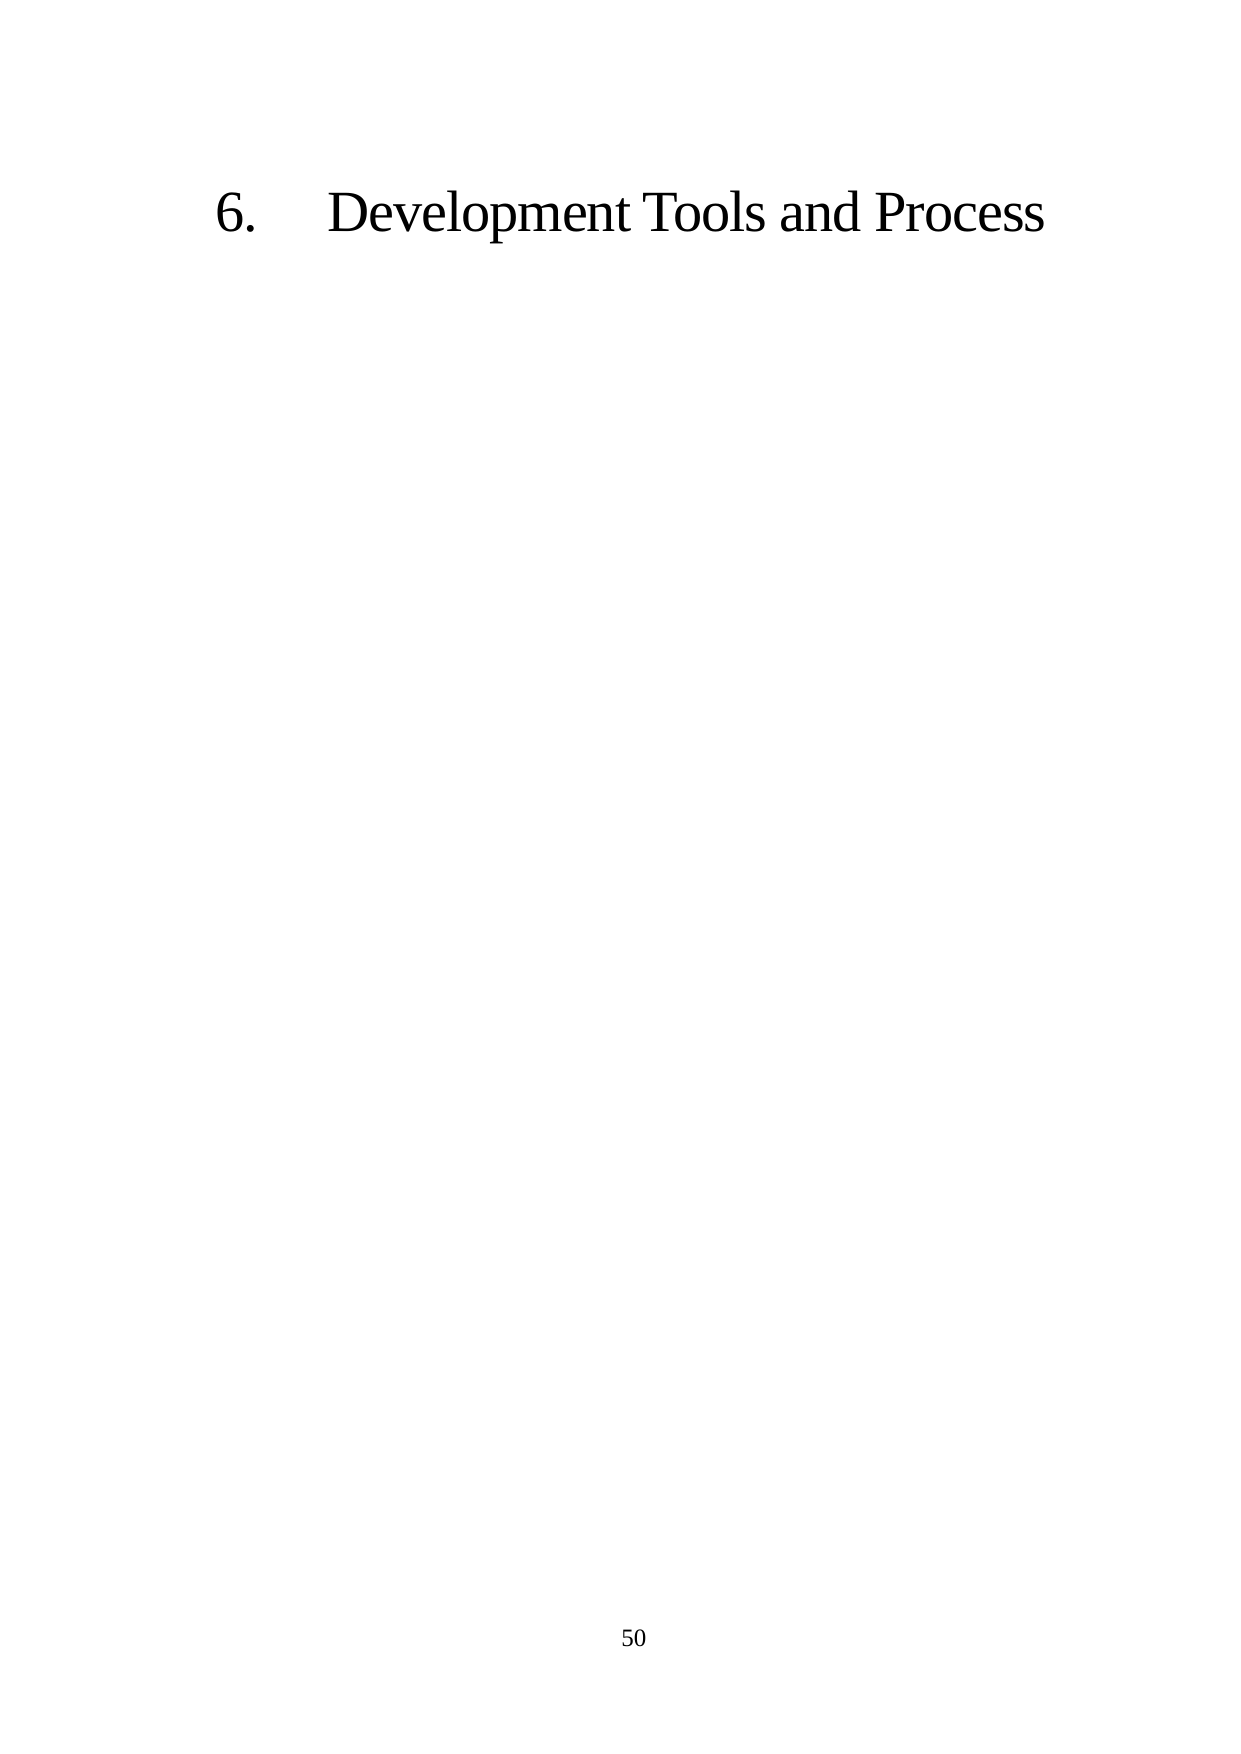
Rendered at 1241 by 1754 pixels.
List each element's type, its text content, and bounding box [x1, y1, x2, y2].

title Development Tools and Process [215, 177, 1090, 244]
